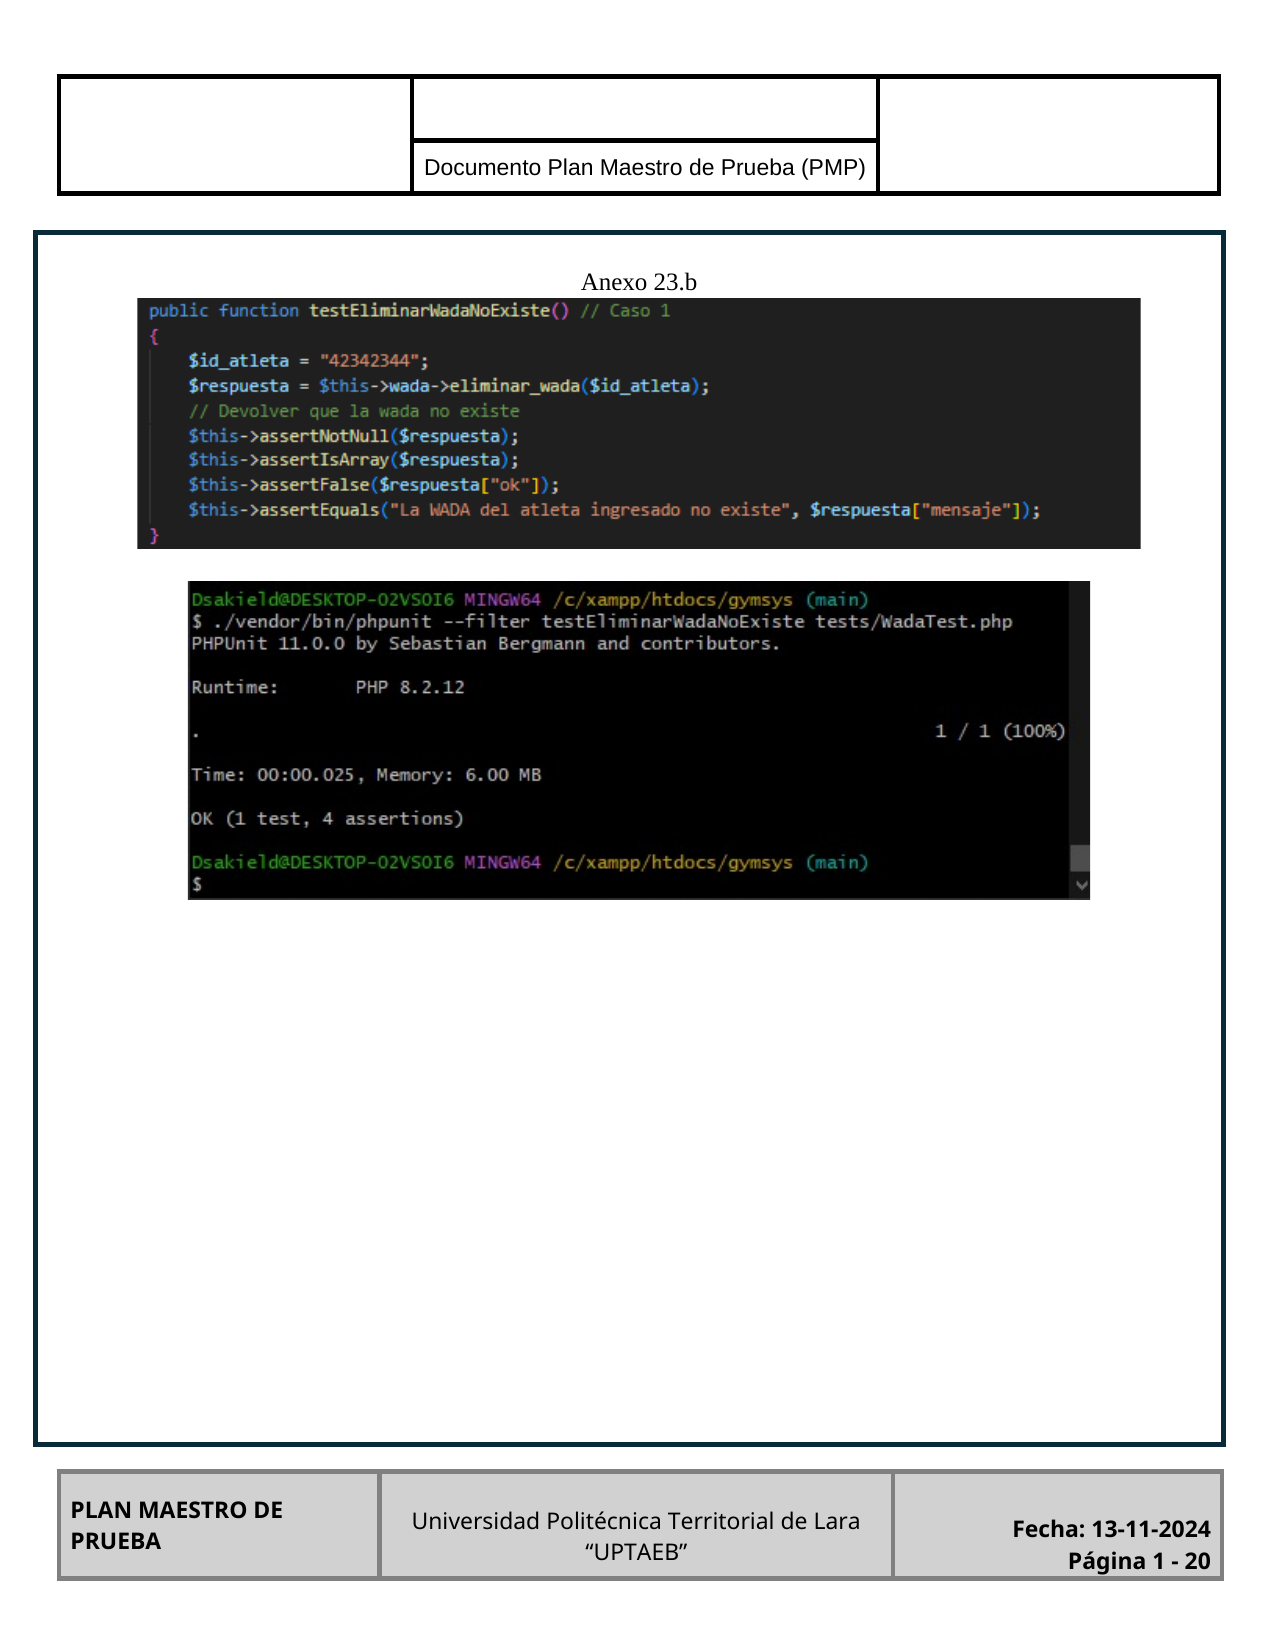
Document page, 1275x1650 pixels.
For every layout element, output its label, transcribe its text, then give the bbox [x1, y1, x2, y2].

picture [187, 581, 1091, 900]
text Anexo 23.b [97, 267, 1181, 296]
picture [137, 298, 1141, 549]
